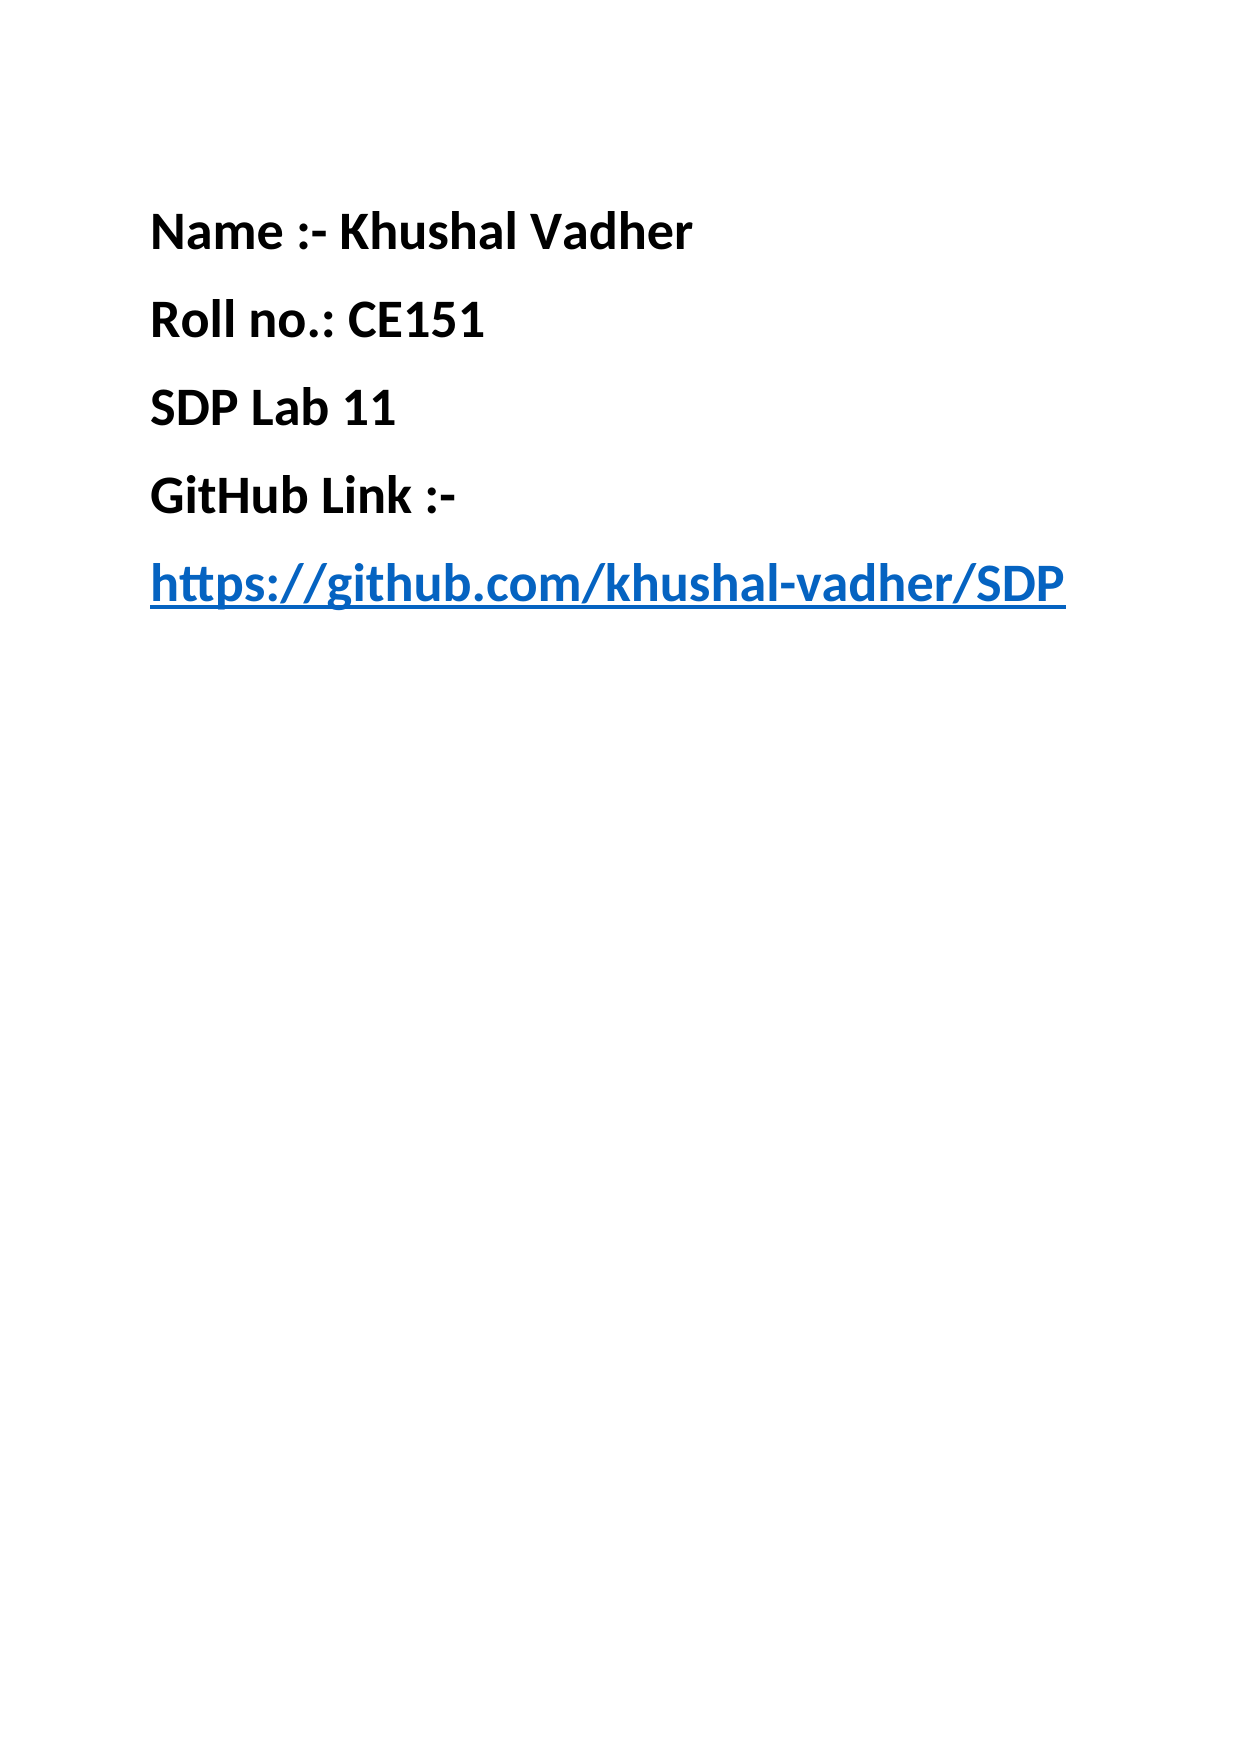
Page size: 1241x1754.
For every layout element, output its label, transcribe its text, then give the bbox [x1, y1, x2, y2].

text Roll no.: CE151 [150, 285, 1090, 351]
text https://github.com/khushal-vadher/SDP [150, 549, 1090, 615]
text GitHub Link :- [150, 461, 1090, 527]
text SDP Lab 11 [150, 373, 1090, 439]
text Name :- Khushal Vadher [150, 197, 1090, 263]
